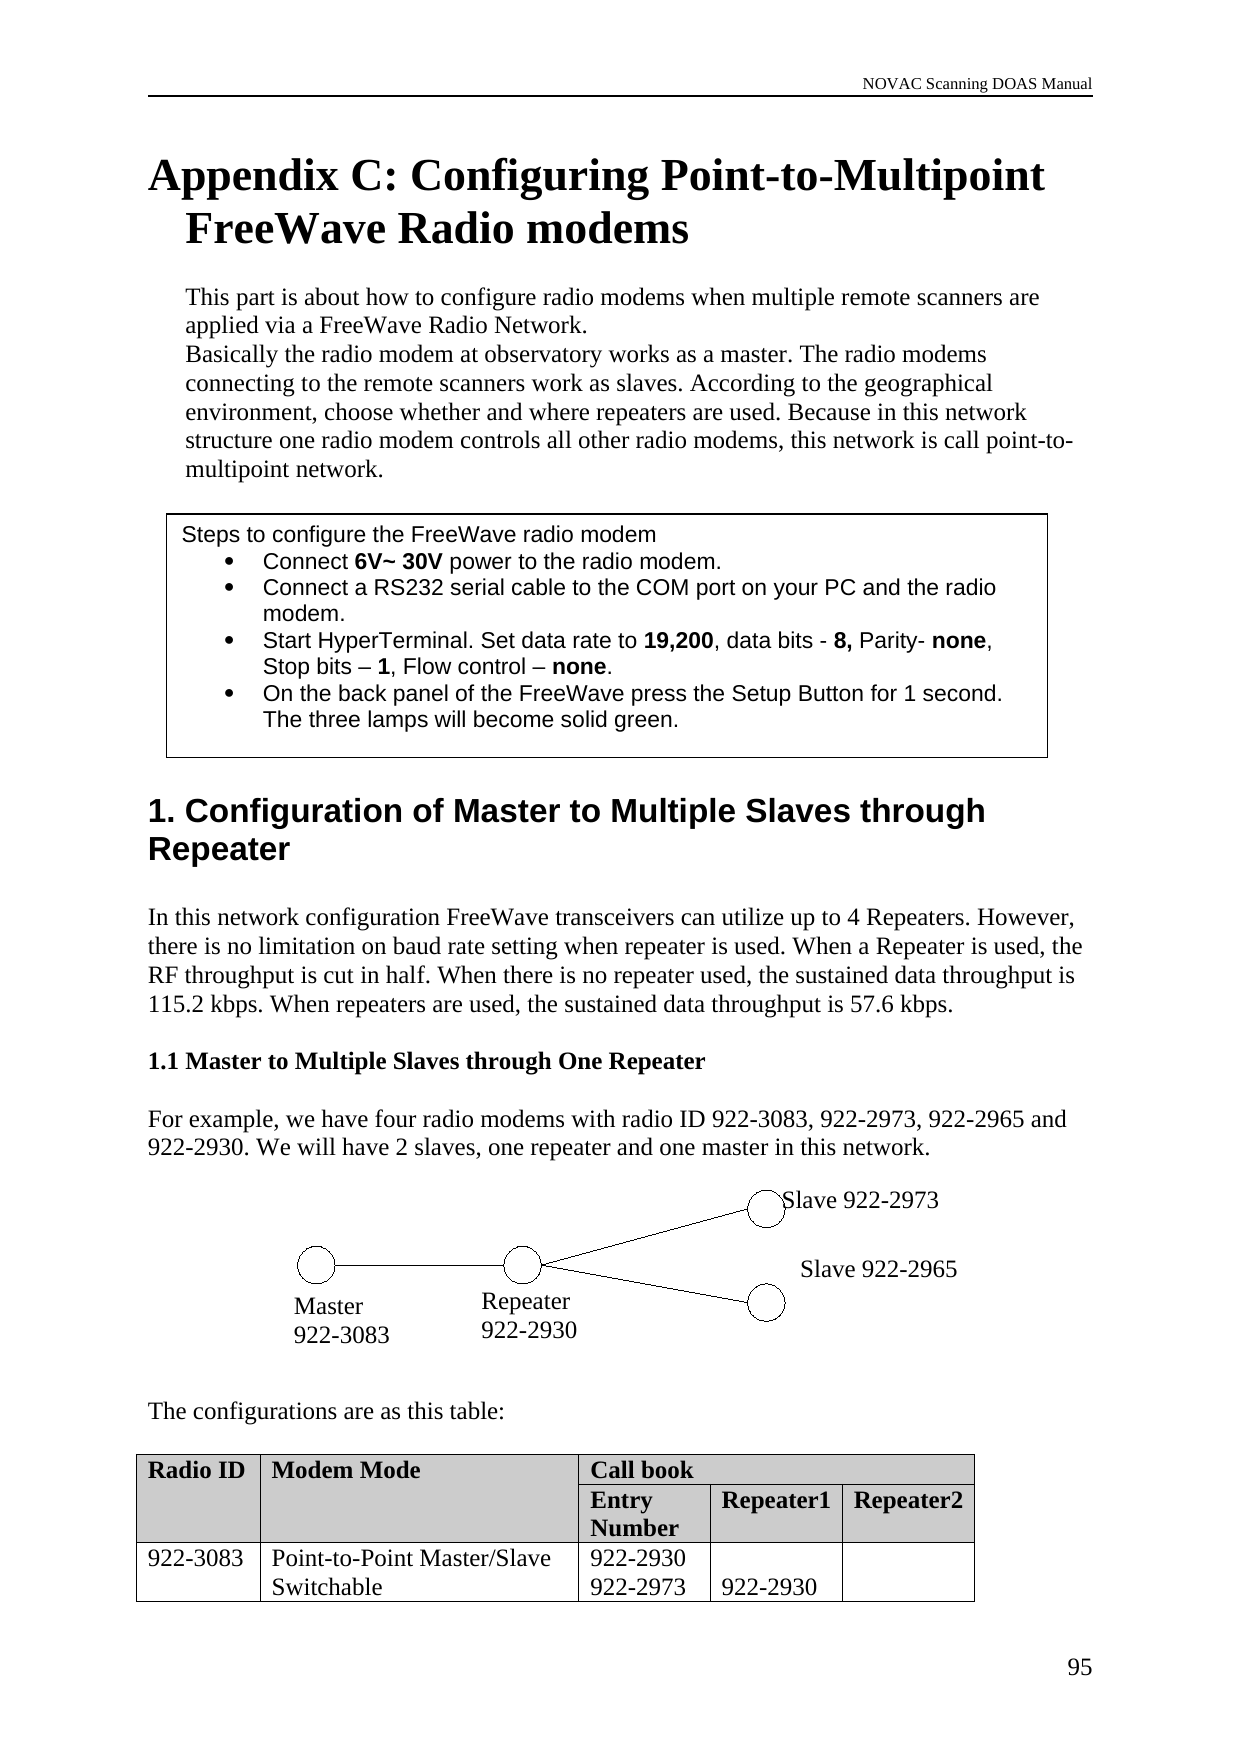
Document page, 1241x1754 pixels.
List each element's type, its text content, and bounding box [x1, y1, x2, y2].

text The configurations are as this table: [148, 1396, 1093, 1425]
table_header Radio ID [137, 1455, 260, 1542]
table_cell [579, 1543, 710, 1601]
table_cell 922-2930 922-2930 [711, 1543, 842, 1601]
text This part is about how to configure radio modems when multiple remote scanners are applied via a FreeWave Radio Network. [185, 282, 1093, 339]
table_cell [843, 1543, 974, 1601]
subtitle Appendix C: Configuring Point-to-Multipoint FreeWave Radio modems [148, 148, 1093, 253]
text 1.1 Master to Multiple Slaves through One Repeater [148, 1046, 1093, 1075]
text Basically the radio modem at observatory works as a master. The radio modems connecting to the remote scanners work as slaves. According to the geographical environment, choose whether and where repeaters are used. Because in this network structure one radio modem controls all other radio modems, this network is call point-to-multipoint network. [185, 339, 1093, 483]
table_header Modem Mode [261, 1455, 578, 1542]
text For example, we have four radio modems with radio ID 922-3083, 922-2973, 922-2965 and 922-2930. We will have 2 slaves, one repeater and one master in this network. [148, 1104, 1093, 1161]
table_cell 922-3083 [137, 1543, 260, 1601]
subtitle 1. Configuration of Master to Multiple Slaves through Repeater [148, 791, 1093, 867]
table_cell Entry Number [579, 1485, 710, 1542]
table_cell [261, 1543, 578, 1601]
table_cell Repeater1 [711, 1485, 842, 1542]
table_cell Repeater2 [843, 1485, 974, 1542]
table_header Call book [579, 1455, 974, 1484]
text In this network configuration FreeWave transceivers can utilize up to 4 Repeaters. However, there is no limitation on baud rate setting when repeater is used. When a Repeater is used, the RF throughput is cut in half. When there is no repeater used, the sustained data throughput is 115.2 kbps. When repeaters are used, the sustained data throughput is 57.6 kbps. [148, 902, 1093, 1017]
